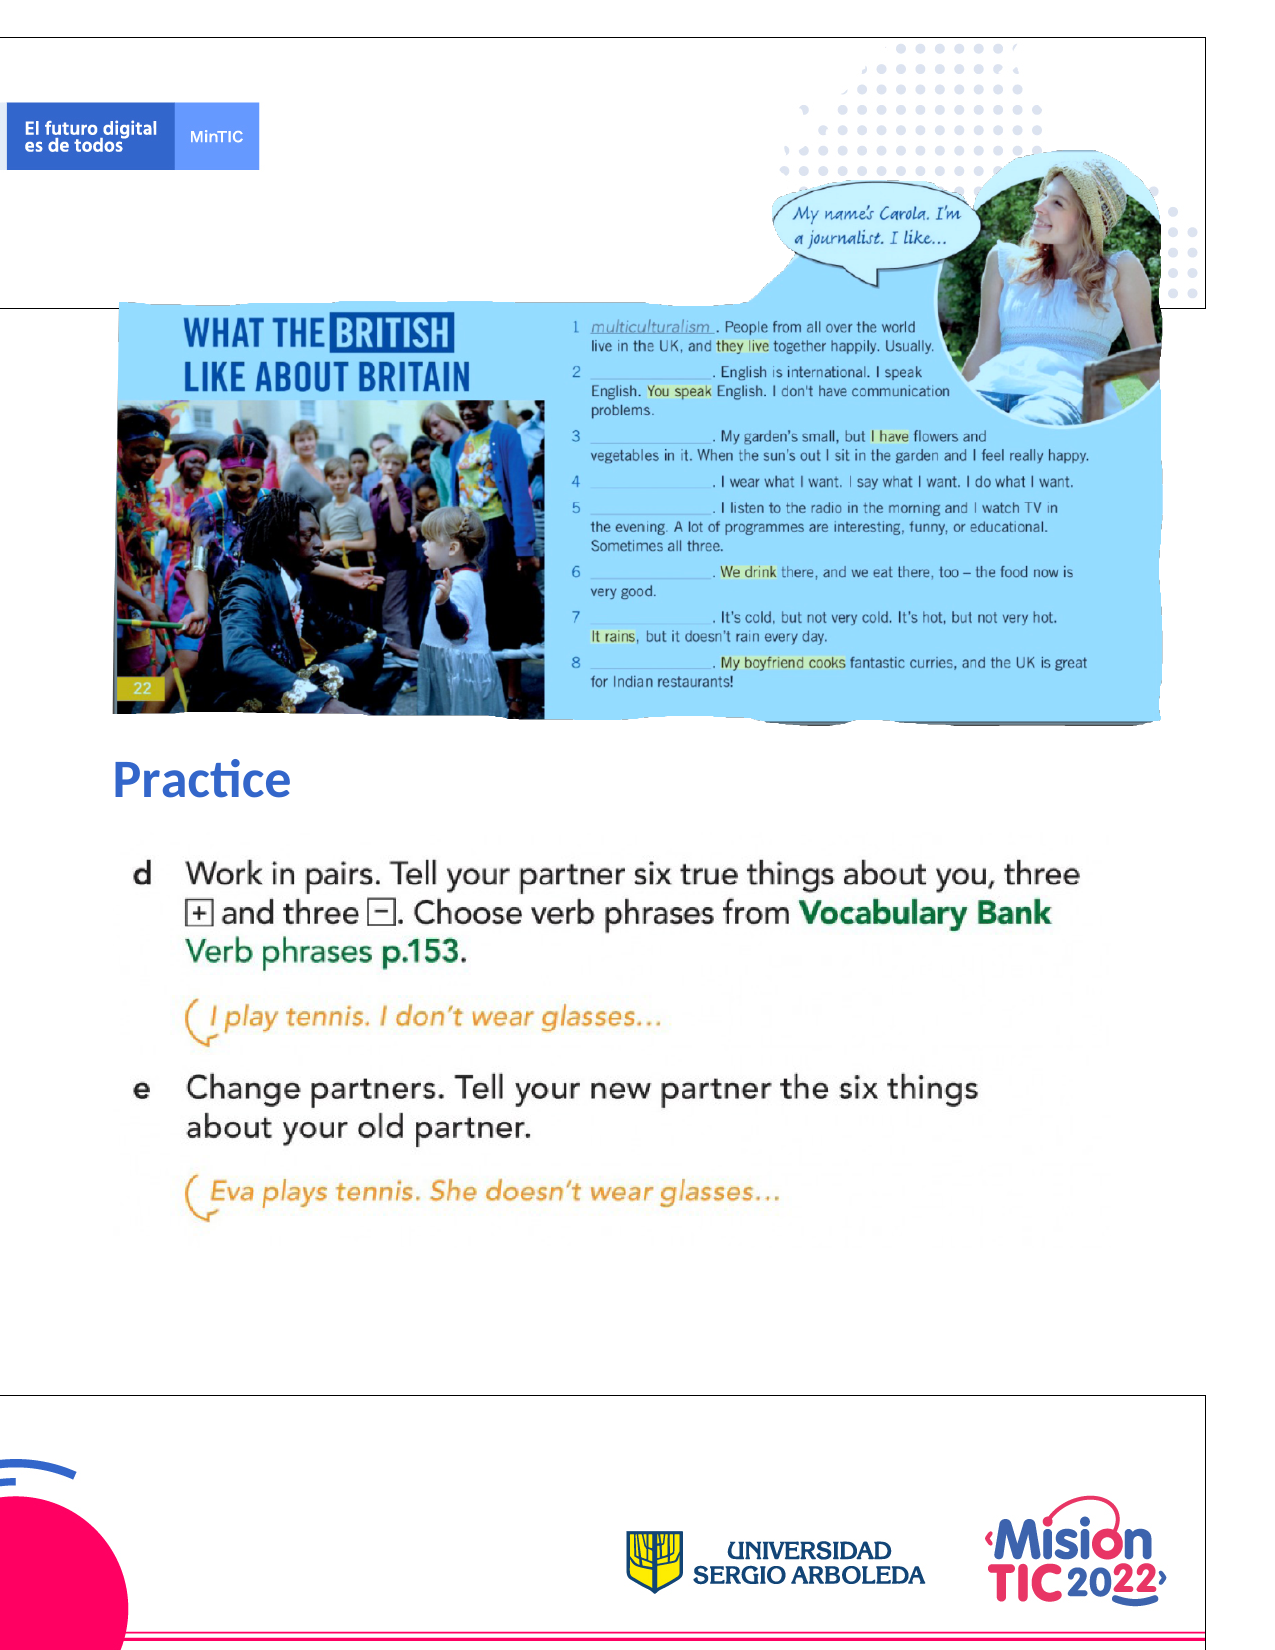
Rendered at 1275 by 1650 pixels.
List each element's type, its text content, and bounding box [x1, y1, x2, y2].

picture [112, 832, 1111, 1248]
picture [0, 38, 1205, 726]
text Practice [112, 744, 1162, 811]
picture [0, 1396, 1205, 1650]
